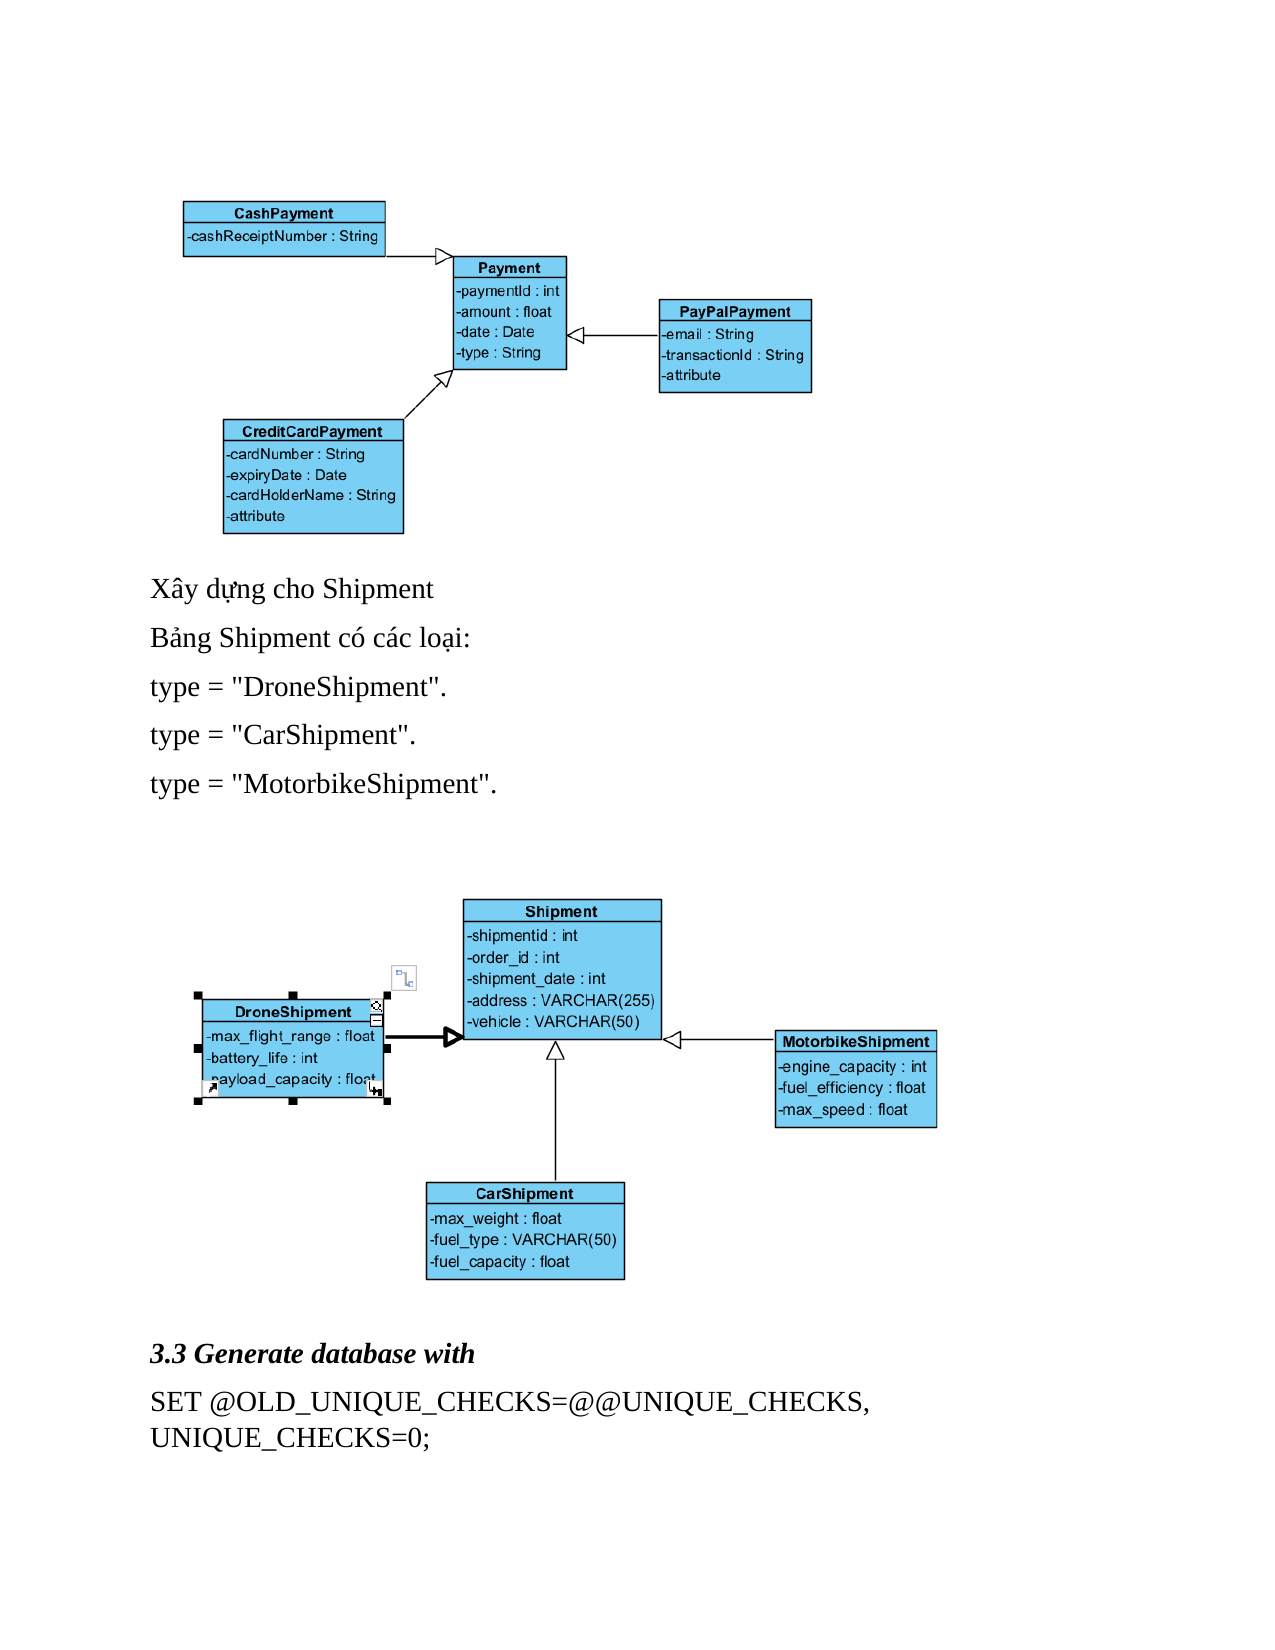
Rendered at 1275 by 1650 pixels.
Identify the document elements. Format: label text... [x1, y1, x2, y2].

subtitle 3.3 Generate database with [150, 1336, 1125, 1369]
picture [150, 150, 917, 557]
text SET @OLD_UNIQUE_CHECKS=@@UNIQUE_CHECKS, UNIQUE_CHECKS=0; [150, 1384, 1125, 1454]
picture [150, 863, 958, 1321]
text Bảng Shipment có các loại: [150, 620, 1125, 654]
text Xây dựng cho Shipment [150, 571, 1125, 605]
text type = "CarShipment". [150, 717, 1125, 751]
text type = "DroneShipment". [150, 669, 1125, 702]
text type = "MotorbikeShipment". [150, 766, 1125, 799]
